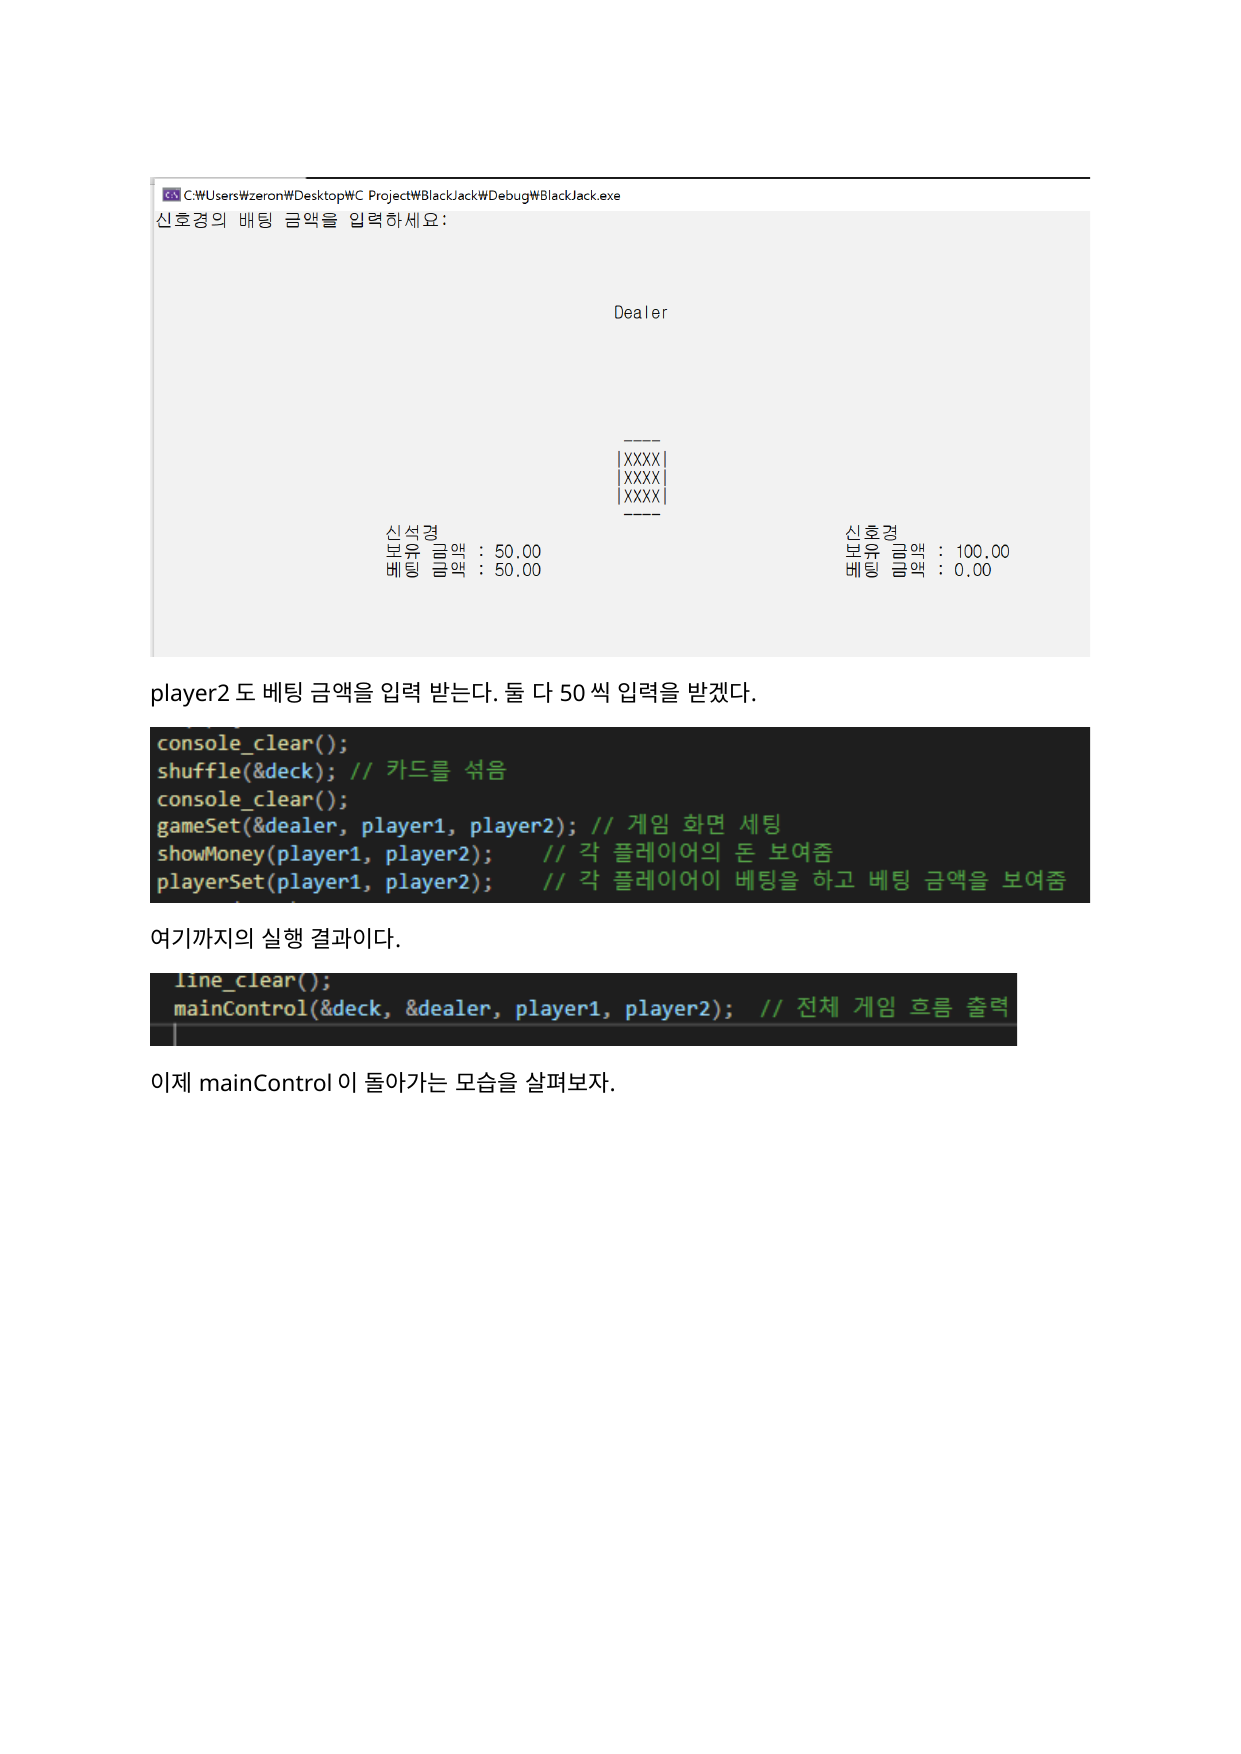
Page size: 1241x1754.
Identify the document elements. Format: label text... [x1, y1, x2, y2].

picture [150, 177, 1091, 657]
text 이제 mainControl이 돌아가는 모습을 살펴보자. [150, 1064, 1090, 1098]
picture [150, 727, 1091, 903]
picture [150, 973, 1018, 1046]
text player2도 베팅 금액을 입력 받는다. 둘 다 50씩 입력을 받겠다. [150, 675, 1090, 709]
text 여기까지의 실행 결과이다. [150, 921, 1090, 954]
